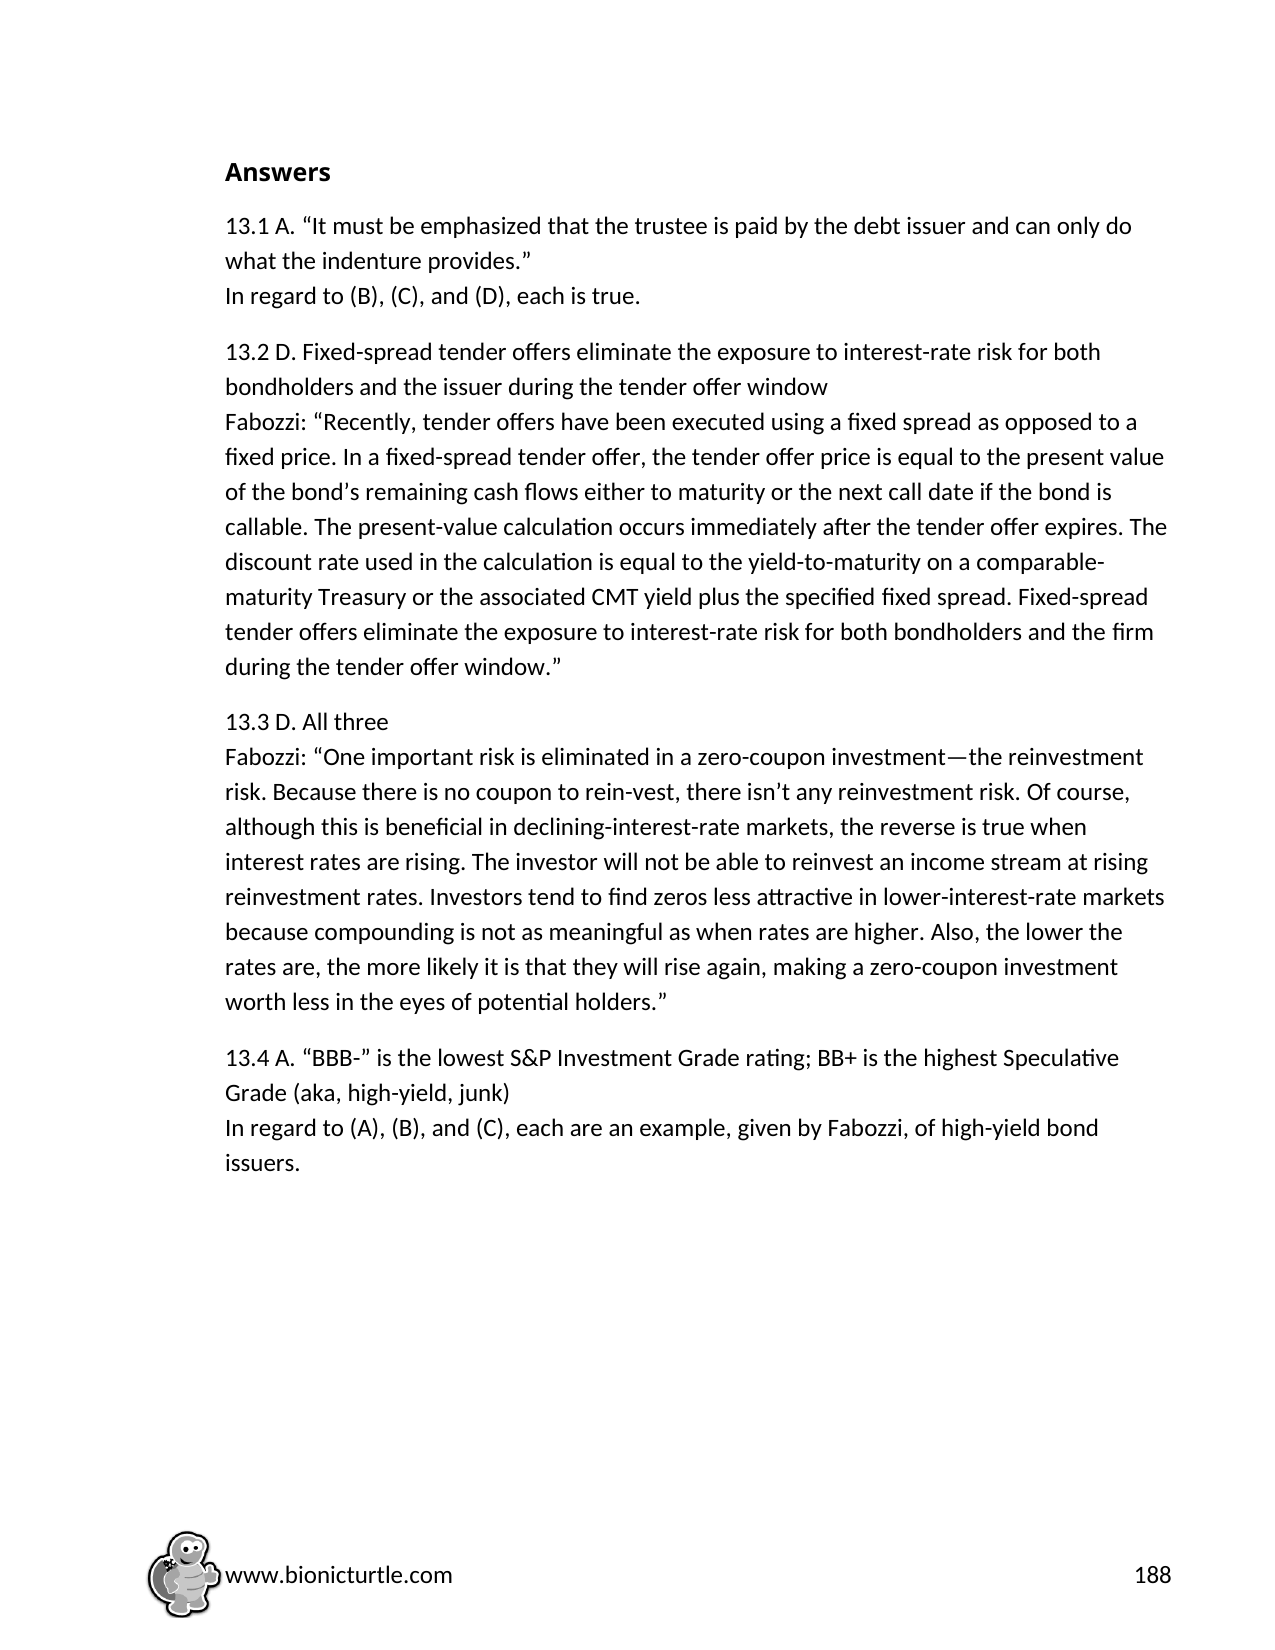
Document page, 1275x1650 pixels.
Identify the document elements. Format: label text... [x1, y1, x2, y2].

text 13.2 D. Fixed-spread tender offers eliminate the exposure to interest-rate risk for both bondholders and the issuer during the tender offer window Fabozzi: “Recently, tender offers have been executed using a fixed spread as opposed to a fixed price. In a ﬁxed-spread tender offer, the tender offer price is equal to the present value of the bond’s remaining cash flows either to maturity or the next call date if the bond is callable. The present-value calculation occurs immediately after the tender offer expires. The discount rate used in the calculation is equal to the yield-to-maturity on a comparable-maturity Treasury or the associated CMT yield plus the specified ﬁxed spread. Fixed-spread tender offers eliminate the exposure to interest-rate risk for both bondholders and the ﬁrm during the tender offer window.” [225, 336, 1172, 681]
text 13.1 A. “It must be emphasized that the trustee is paid by the debt issuer and can only do what the indenture provides.” In regard to (B), (C), and (D), each is true. [225, 210, 1172, 310]
subtitle Answers [225, 155, 1172, 189]
text 13.4 A. “BBB-” is the lowest S&P Investment Grade rating; BB+ is the highest Speculative Grade (aka, high-yield, junk) In regard to (A), (B), and (C), each are an example, given by Fabozzi, of high-yield bond issuers. [225, 1042, 1172, 1178]
text 13.3 D. All three Fabozzi: “One important risk is eliminated in a zero-coupon investment—the reinvestment risk. Because there is no coupon to rein-vest, there isn’t any reinvestment risk. Of course, although this is beneficial in declining-interest-rate markets, the reverse is true when interest rates are rising. The investor will not be able to reinvest an income stream at rising reinvestment rates. Investors tend to ﬁnd zeros less attractive in lower-interest-rate markets because compounding is not as meaningful as when rates are higher. Also, the lower the rates are, the more likely it is that they will rise again, making a zero-coupon investment worth less in the eyes of potential holders.” [225, 706, 1172, 1017]
